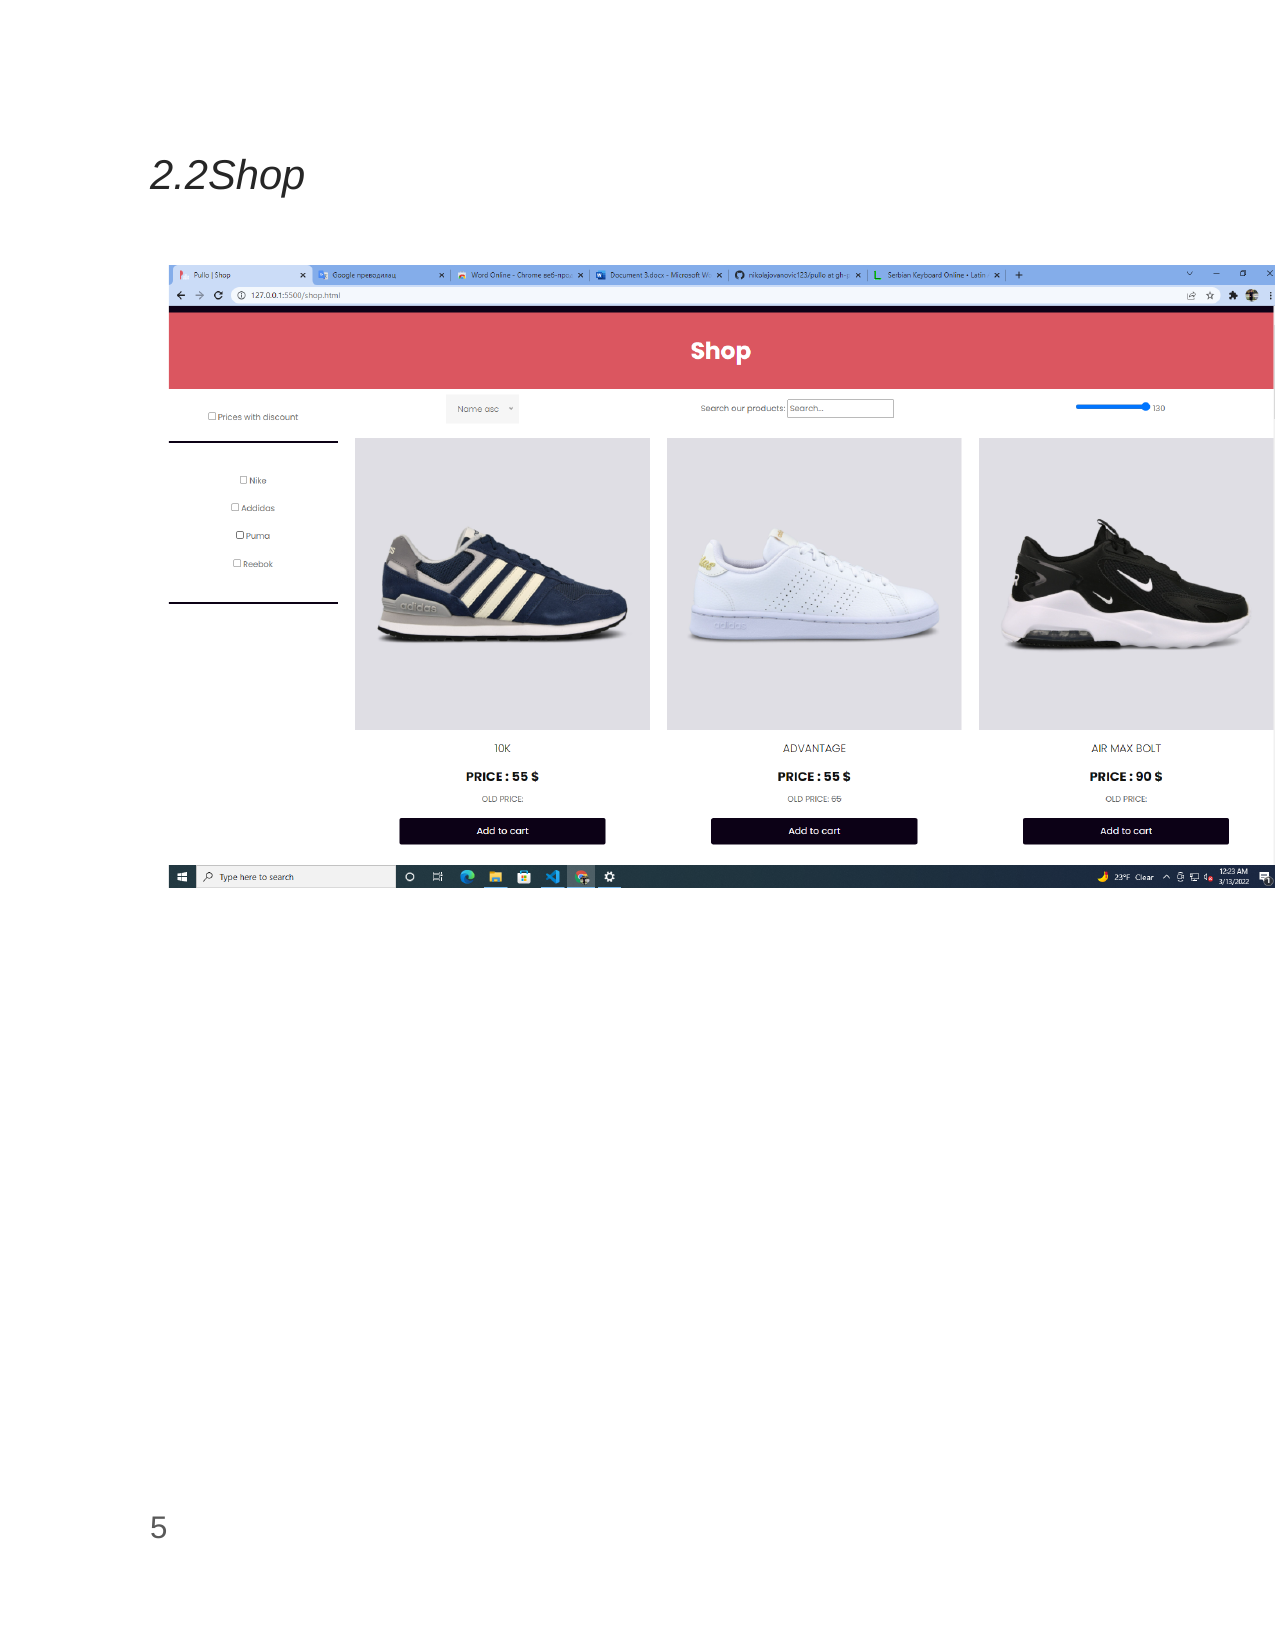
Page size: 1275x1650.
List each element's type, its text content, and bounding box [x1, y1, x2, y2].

subtitle 2.2Shop [150, 150, 1125, 198]
